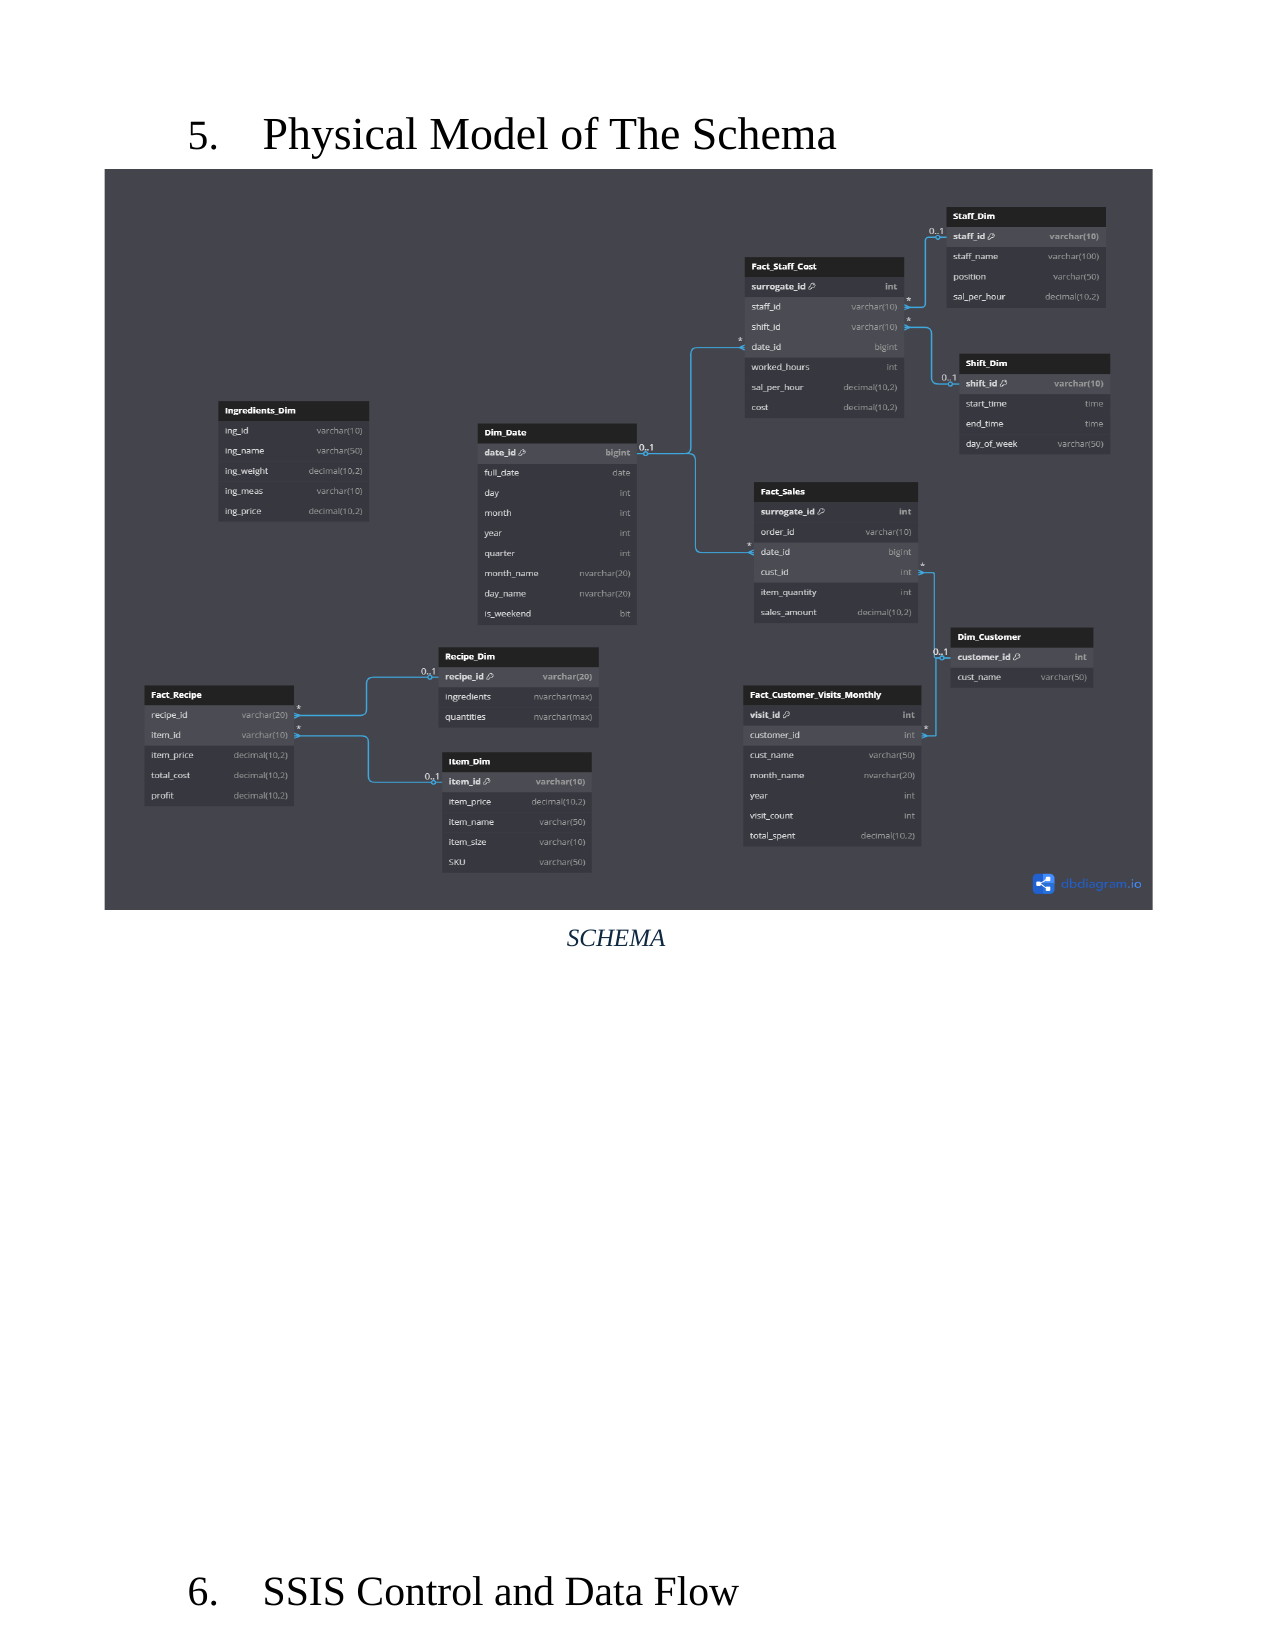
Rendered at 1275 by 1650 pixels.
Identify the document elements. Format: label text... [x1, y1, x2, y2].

list SSIS Control and Data Flow [187, 1566, 1200, 1614]
picture [104, 169, 1153, 910]
list Physical Model of The Schema [187, 106, 1200, 159]
